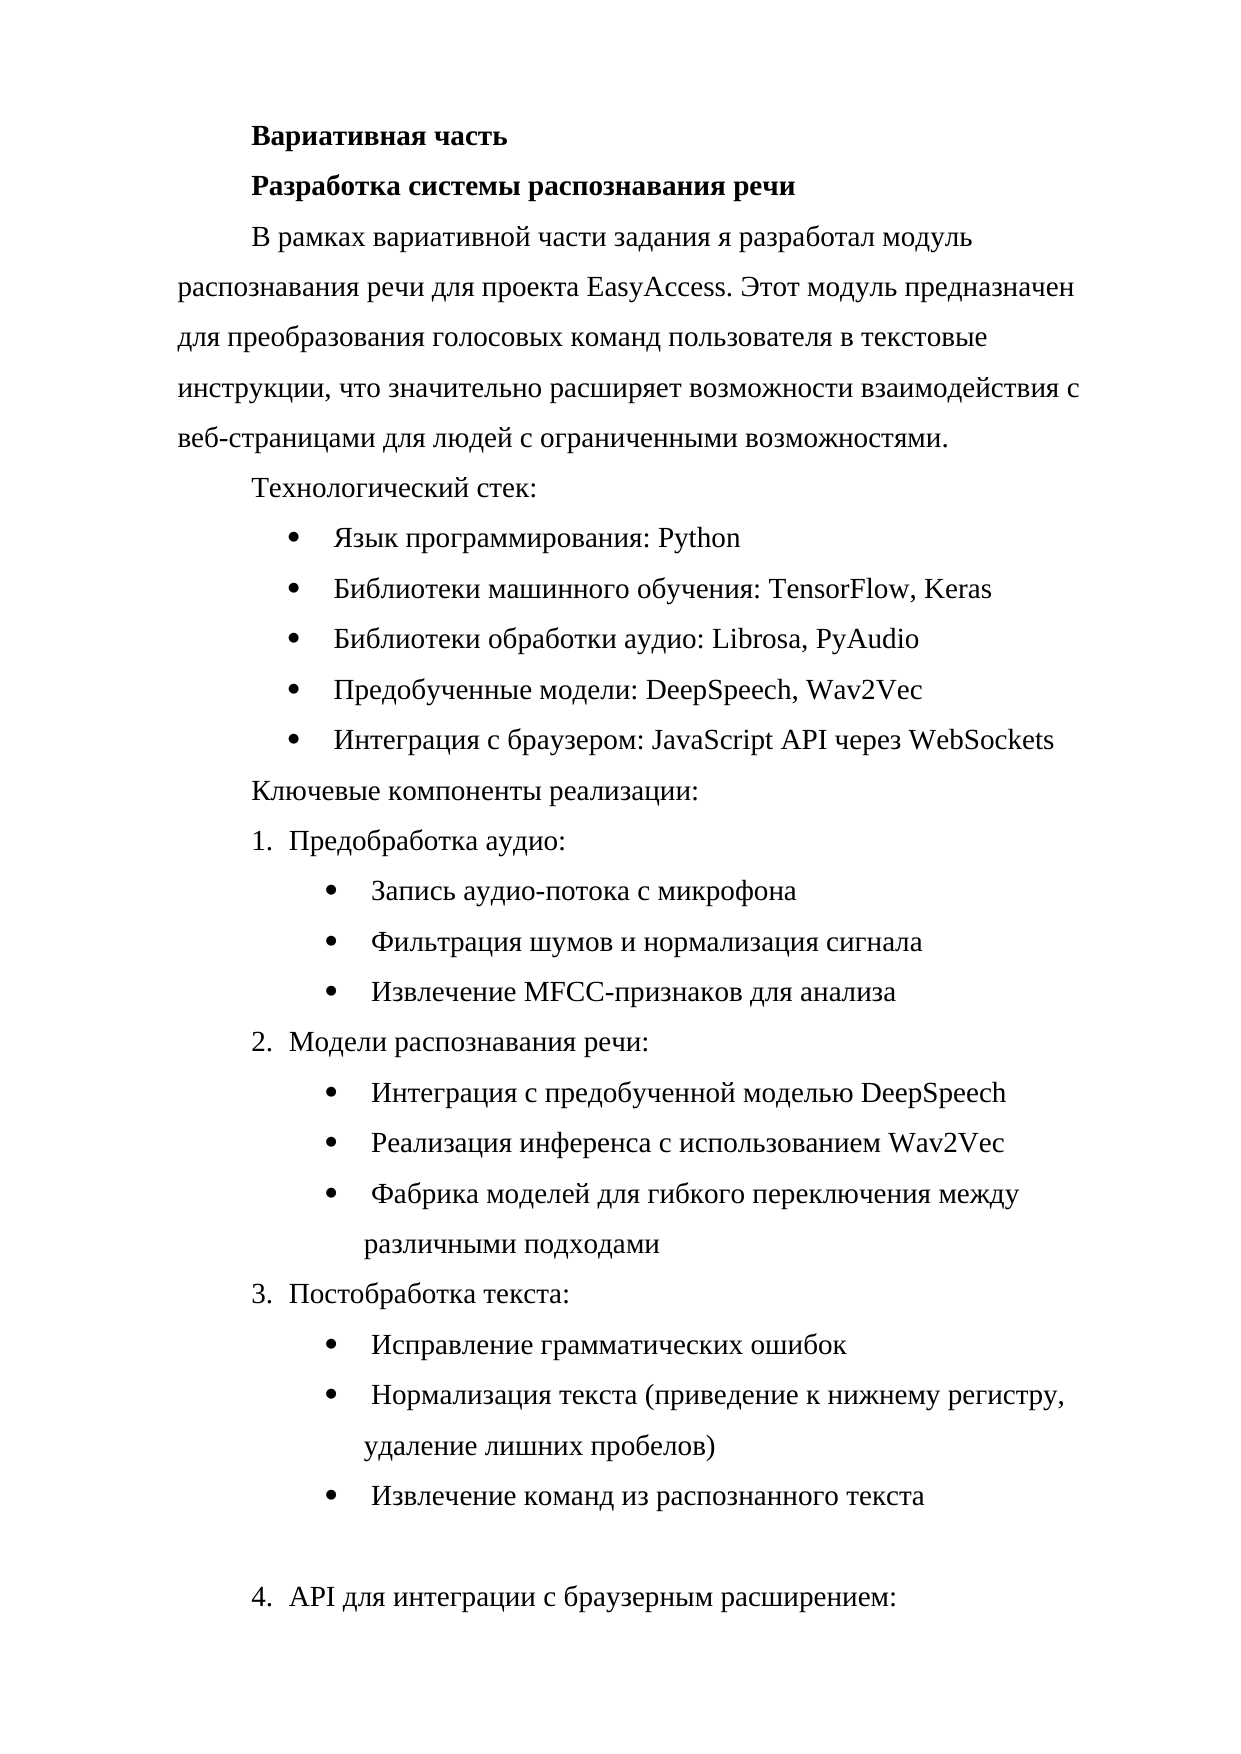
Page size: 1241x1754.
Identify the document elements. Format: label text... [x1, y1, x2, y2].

list Исправление грамматических ошибок [326, 1327, 1122, 1360]
list API для интеграции с браузерным расширением: [251, 1579, 1122, 1612]
list Предобработка аудио: [251, 823, 1122, 857]
list Фабрика моделей для гибкого переключения между различными подходами [326, 1176, 1122, 1260]
list Предобученные модели: DeepSpeech, Wav2Vec [288, 672, 1122, 706]
list Нормализация текста (приведение к нижнему регистру, удаление лишних пробелов) [326, 1377, 1122, 1461]
list Язык программирования: Python [288, 521, 1122, 554]
list Извлечение команд из распознанного текста [326, 1478, 1122, 1512]
list Запись аудио-потока с микрофона [326, 873, 1122, 907]
text Ключевые компоненты реализации: [177, 773, 1122, 806]
subtitle Вариативная часть [251, 118, 1122, 152]
list Интеграция с браузером: JavaScript API через WebSockets [288, 722, 1122, 756]
list Библиотеки машинного обучения: TensorFlow, Keras [288, 571, 1122, 605]
text Разработка системы распознавания речи [177, 168, 1122, 202]
list Постобработка текста: [251, 1276, 1122, 1310]
list Библиотеки обработки аудио: Librosa, PyAudio [288, 621, 1122, 655]
text Технологический стек: [177, 470, 1122, 504]
list Интеграция с предобученной моделью DeepSpeech [326, 1075, 1122, 1108]
list Модели распознавания речи: [251, 1024, 1122, 1058]
list Фильтрация шумов и нормализация сигнала [326, 924, 1122, 957]
text В рамках вариативной части задания я разработал модуль распознавания речи для проекта EasyAccess. Этот модуль предназначен для преобразования голосовых команд пользователя в текстовые инструкции, что значительно расширяет возможности взаимодействия с веб-страницами для людей с ограниченными возможностями. [177, 219, 1122, 453]
list Реализация инференса с использованием Wav2Vec [326, 1125, 1122, 1159]
list Извлечение MFCC-признаков для анализа [326, 974, 1122, 1008]
